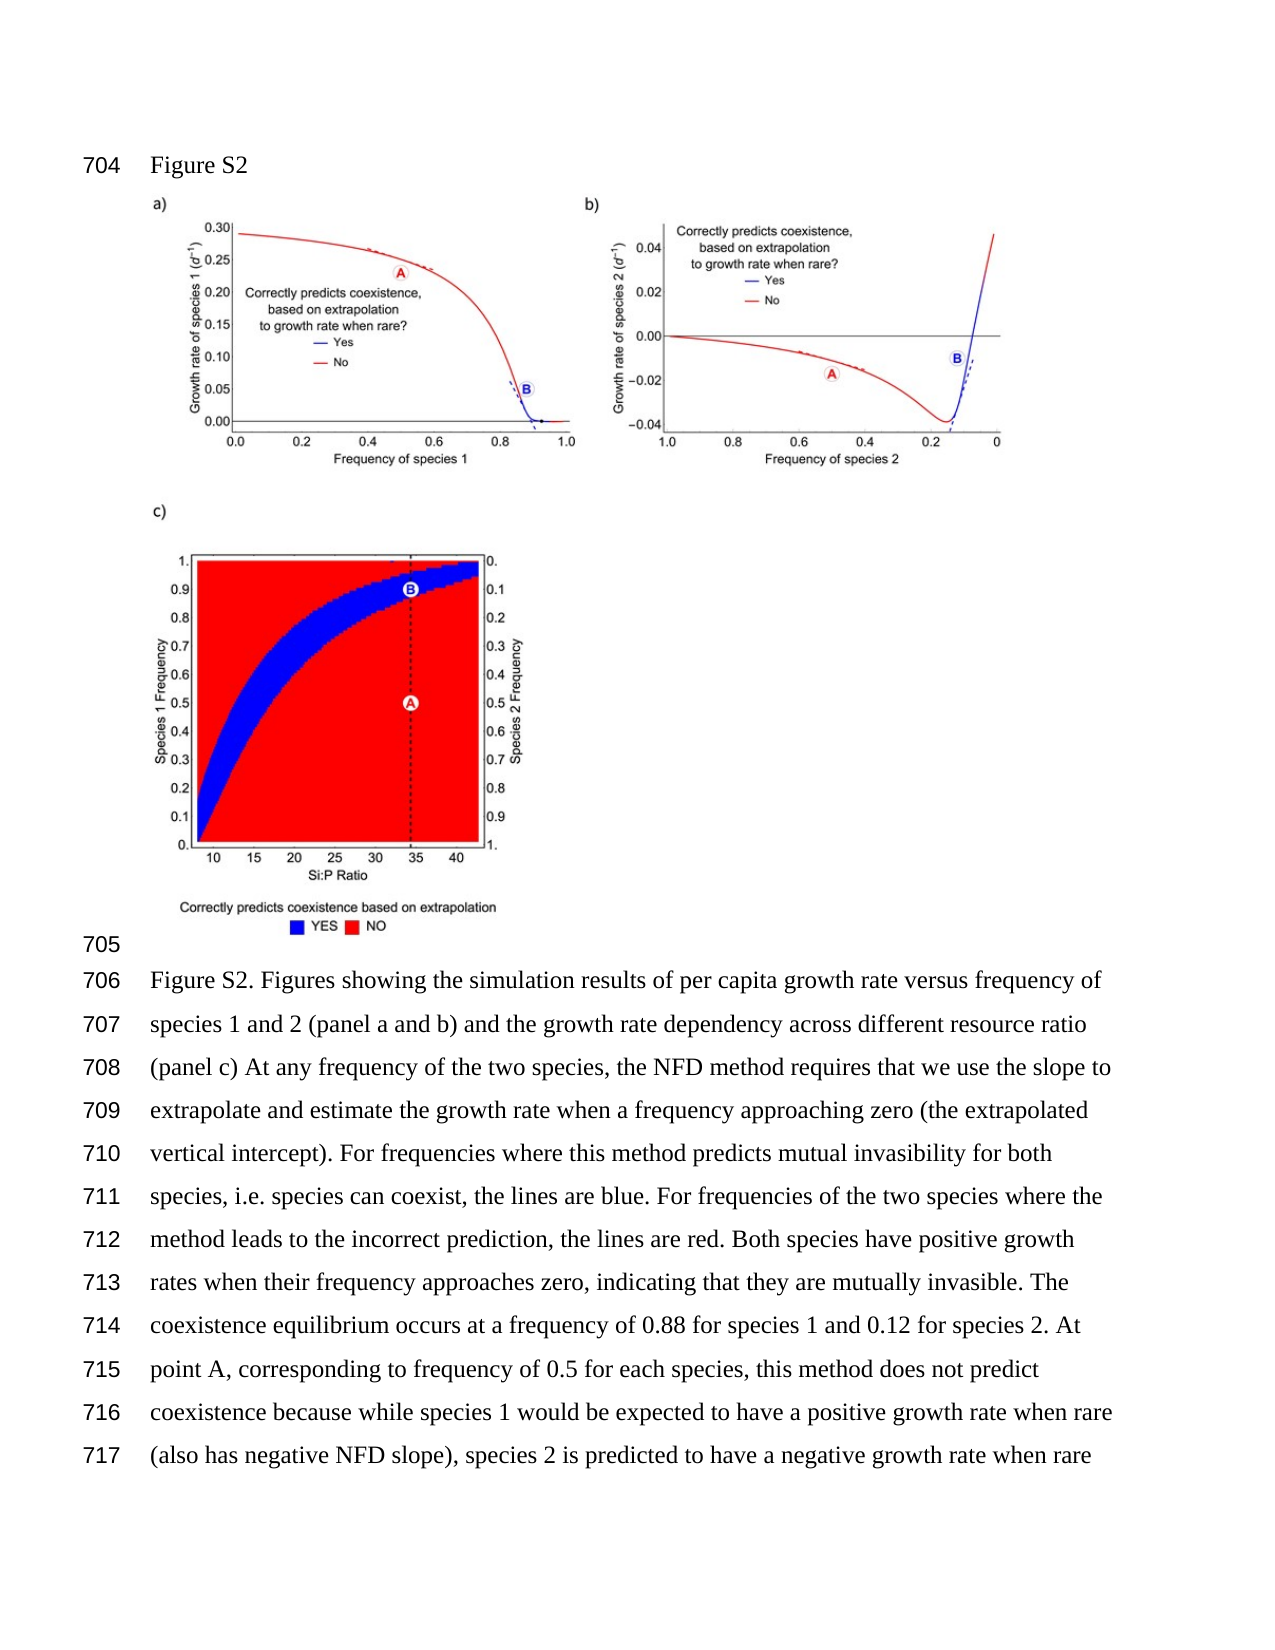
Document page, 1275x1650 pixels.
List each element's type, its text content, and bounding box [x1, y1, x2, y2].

picture [150, 193, 1007, 953]
text Figure S2 [150, 150, 1125, 179]
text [150, 966, 1125, 1469]
